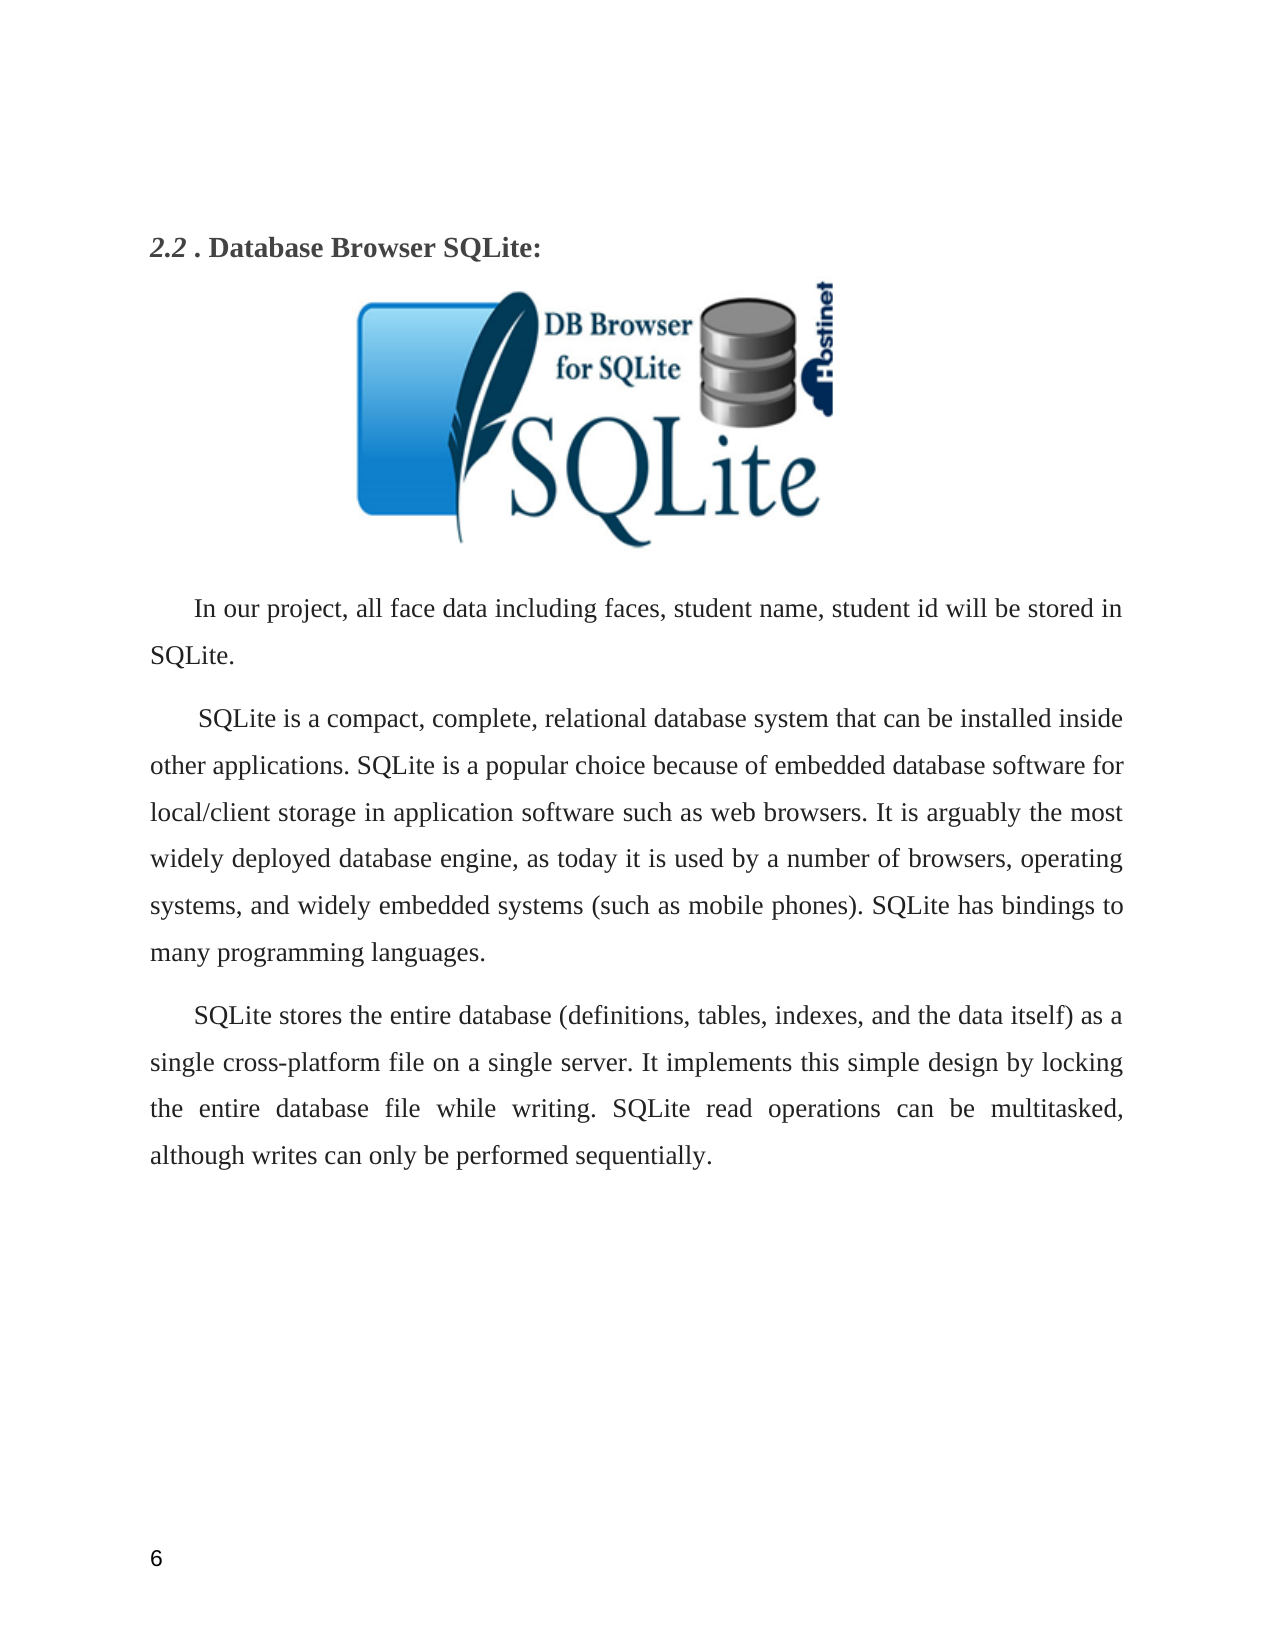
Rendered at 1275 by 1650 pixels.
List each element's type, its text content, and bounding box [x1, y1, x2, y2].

picture [346, 276, 833, 563]
text In our project, all face data including faces, student name, student id will be stored in SQLite. [150, 593, 1125, 670]
text SQLite is a compact, complete, relational database system that can be installed inside other applications. SQLite is a popular choice because of embedded database software for local/client storage in application software such as web browsers. It is arguably the most widely deployed database engine, as today it is used by a number of browsers, operating systems, and widely embedded systems (such as mobile phones). SQLite has bindings to many programming languages. [150, 703, 1125, 967]
subtitle 2.2 . Database Browser SQLite: [150, 230, 1125, 263]
text SQLite stores the entire database (definitions, tables, indexes, and the data itself) as a single cross-platform file on a single server. It implements this simple design by locking the entire database file while writing. SQLite read operations can be multitasked, although writes can only be performed sequentially. [150, 999, 1125, 1170]
